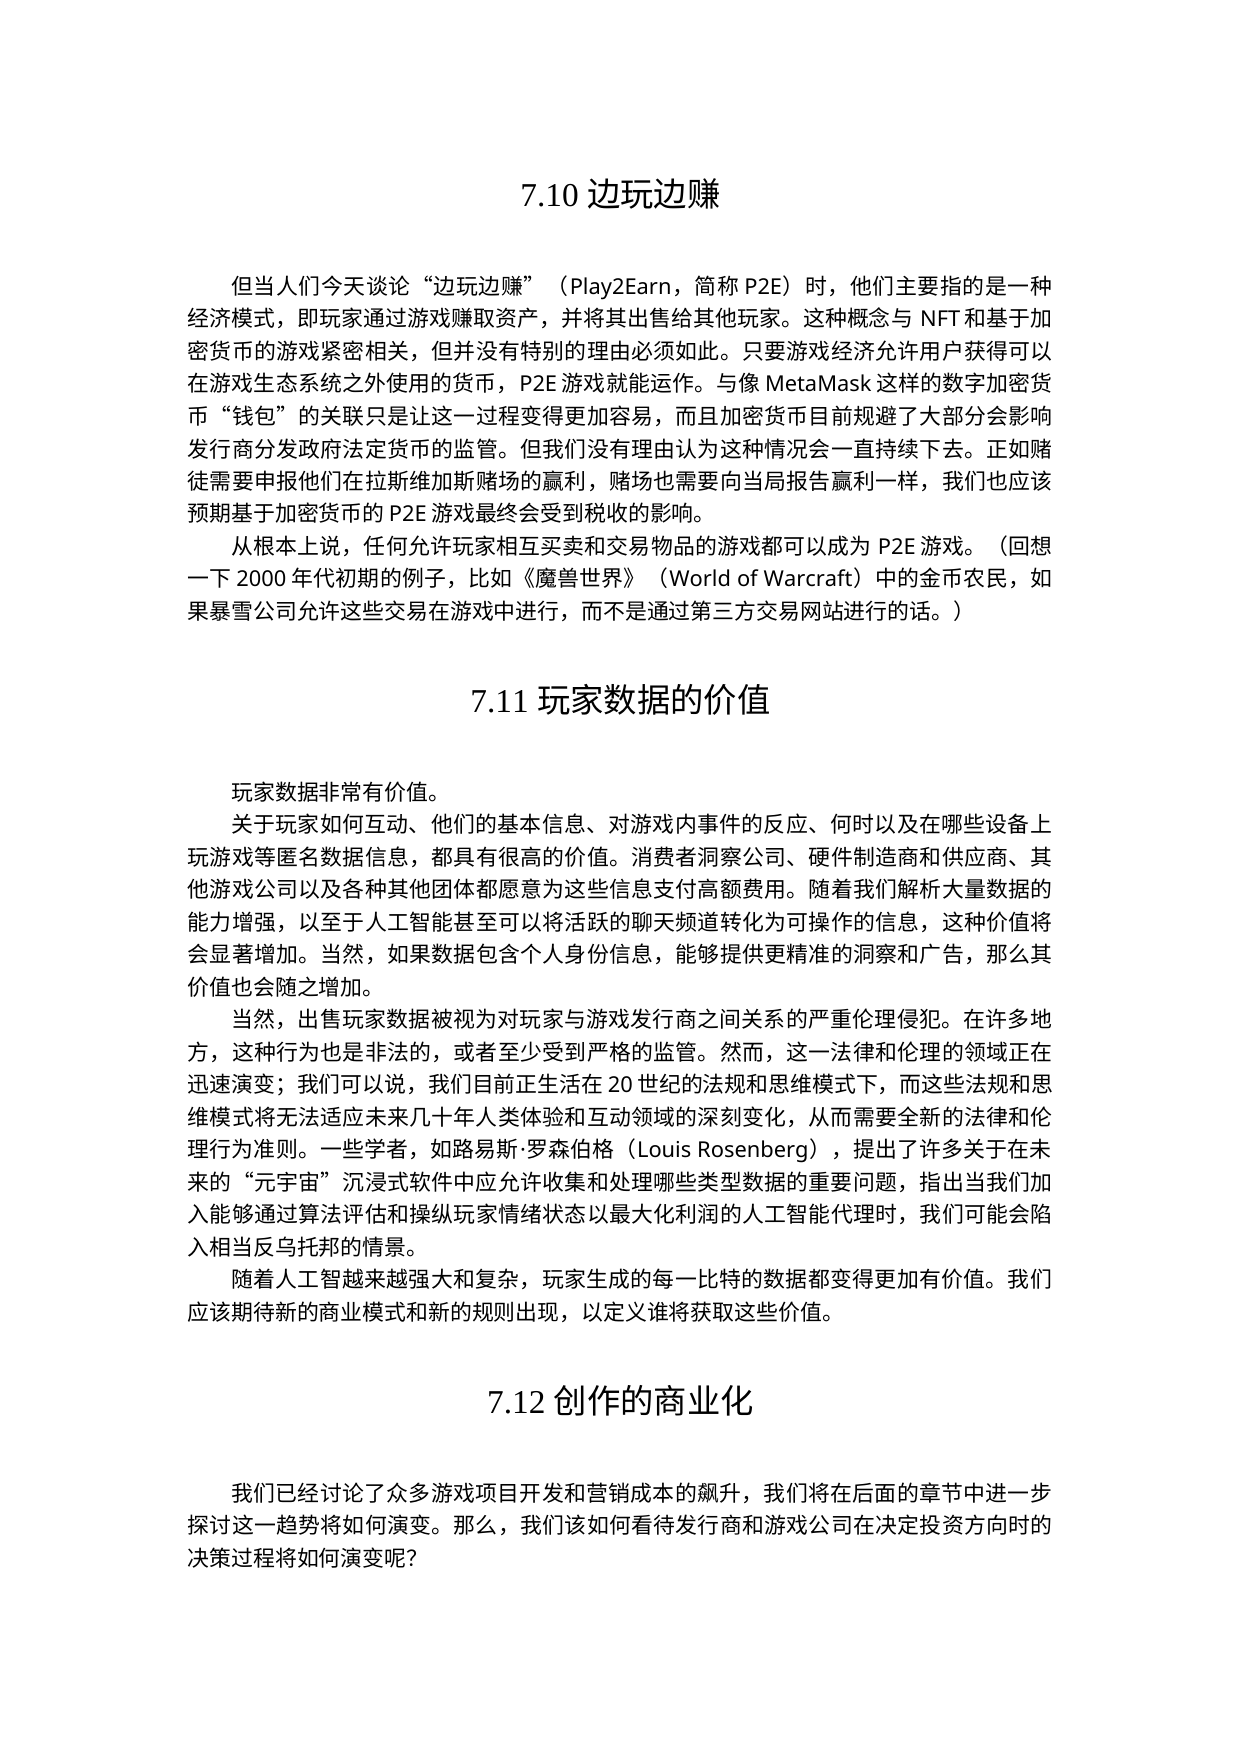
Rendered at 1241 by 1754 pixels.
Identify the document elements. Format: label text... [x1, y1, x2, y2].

text 当然，出售玩家数据被视为对玩家与游戏发行商之间关系的严重伦理侵犯。在许多地方，这种行为也是非法的，或者至少受到严格的监管。然而，这一法律和伦理的领域正在迅速演变；我们可以说，我们目前正生活在20世纪的法规和思维模式下，而这些法规和思维模式将无法适应未来几十年人类体验和互动领域的深刻变化，从而需要全新的法律和伦理行为准则。一些学者，如路易斯·罗森伯格（Louis Rosenberg），提出了许多关于在未来的“元宇宙”沉浸式软件中应允许收集和处理哪些类型数据的重要问题，指出当我们加入能够通过算法评估和操纵玩家情绪状态以最大化利润的人工智能代理时，我们可能会陷入相当反乌托邦的情景。 [187, 1002, 1053, 1262]
text 玩家数据非常有价值。 [187, 774, 1053, 807]
text 但当人们今天谈论“边玩边赚”（Play2Earn，简称P2E）时，他们主要指的是一种经济模式，即玩家通过游戏赚取资产，并将其出售给其他玩家。这种概念与NFT和基于加密货币的游戏紧密相关，但并没有特别的理由必须如此。只要游戏经济允许用户获得可以在游戏生态系统之外使用的货币，P2E游戏就能运作。与像MetaMask这样的数字加密货币“钱包”的关联只是让这一过程变得更加容易，而且加密货币目前规避了大部分会影响发行商分发政府法定货币的监管。但我们没有理由认为这种情况会一直持续下去。正如赌徒需要申报他们在拉斯维加斯赌场的赢利，赌场也需要向当局报告赢利一样，我们也应该预期基于加密货币的P2E游戏最终会受到税收的影响。 [187, 269, 1053, 529]
text 随着人工智越来越强大和复杂，玩家生成的每一比特的数据都变得更加有价值。我们应该期待新的商业模式和新的规则出现，以定义谁将获取这些价值。 [187, 1262, 1053, 1327]
text 关于玩家如何互动、他们的基本信息、对游戏内事件的反应、何时以及在哪些设备上玩游戏等匿名数据信息，都具有很高的价值。消费者洞察公司、硬件制造商和供应商、其他游戏公司以及各种其他团体都愿意为这些信息支付高额费用。随着我们解析大量数据的能力增强，以至于人工智能甚至可以将活跃的聊天频道转化为可操作的信息，这种价值将会显著增加。当然，如果数据包含个人身份信息，能够提供更精准的洞察和广告，那么其价值也会随之增加。 [187, 807, 1053, 1002]
text 从根本上说，任何允许玩家相互买卖和交易物品的游戏都可以成为P2E游戏。（回想一下2000年代初期的例子，比如《魔兽世界》（World of Warcraft）中的金币农民，如果暴雪公司允许这些交易在游戏中进行，而不是通过第三方交易网站进行的话。） [187, 529, 1053, 626]
subtitle 7.11 玩家数据的价值 [187, 668, 1053, 733]
subtitle 7.12 创作的商业化 [187, 1369, 1053, 1434]
subtitle 7.10 边玩边赚 [187, 162, 1053, 227]
text 我们已经讨论了众多游戏项目开发和营销成本的飙升，我们将在后面的章节中进一步探讨这一趋势将如何演变。那么，我们该如何看待发行商和游戏公司在决定投资方向时的决策过程将如何演变呢？ [187, 1475, 1053, 1573]
